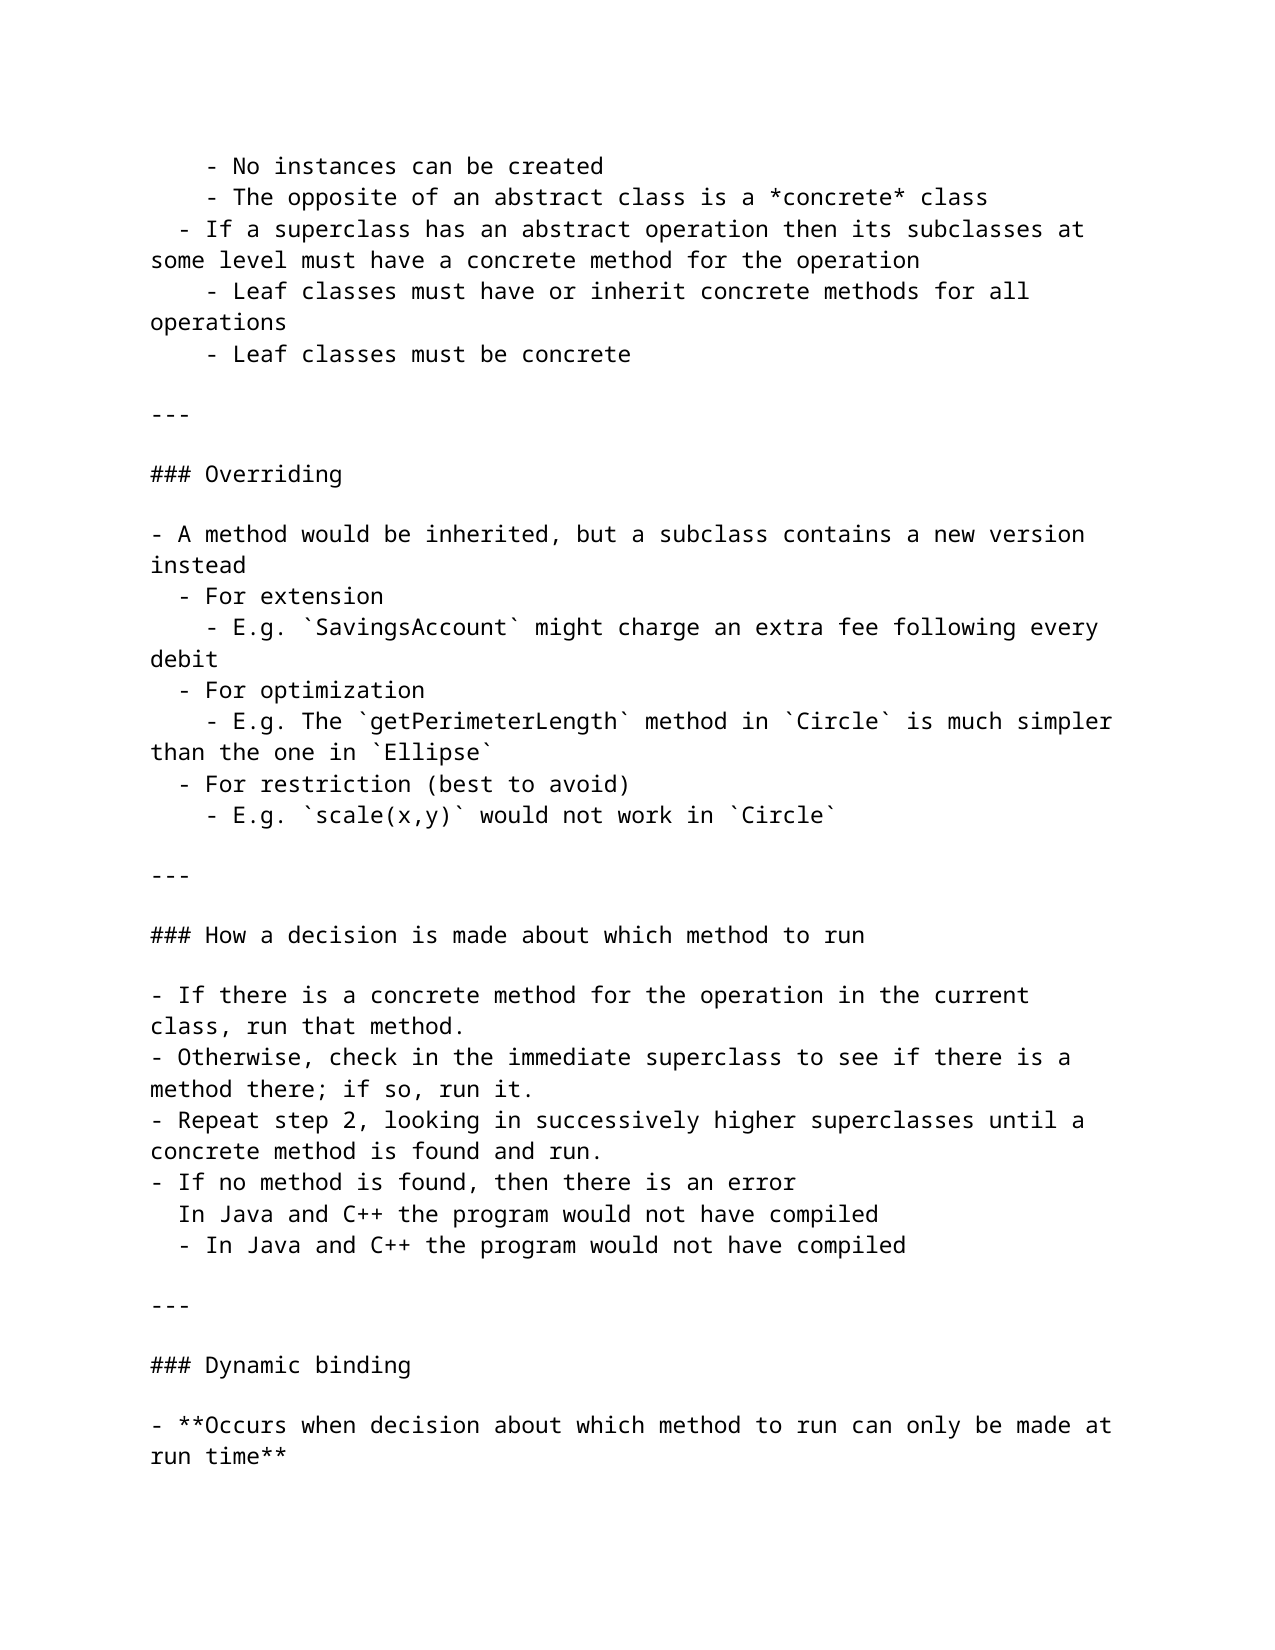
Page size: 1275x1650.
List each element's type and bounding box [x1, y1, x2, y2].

text [150, 150, 1125, 1471]
